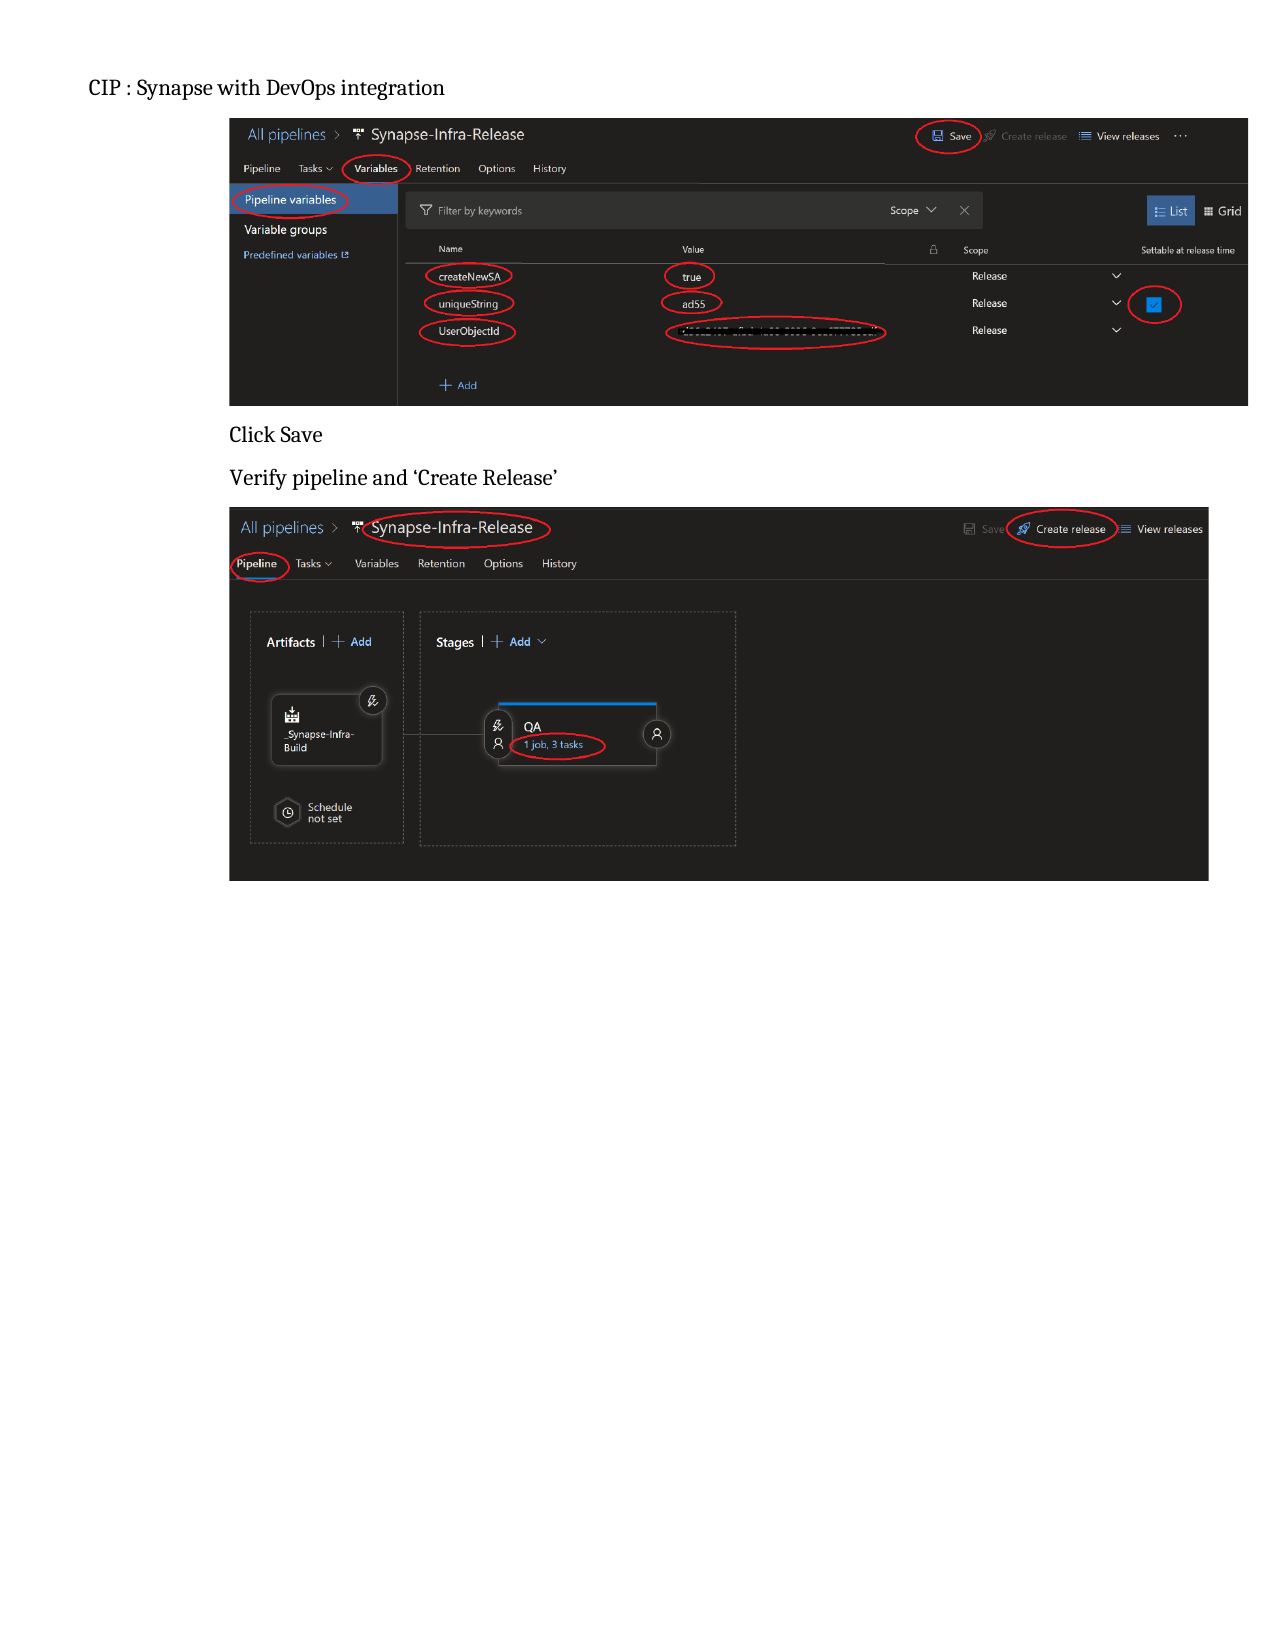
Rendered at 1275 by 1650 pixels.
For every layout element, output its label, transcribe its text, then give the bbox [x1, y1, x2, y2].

picture [229, 118, 1249, 406]
text Click Save [229, 422, 1196, 448]
picture [229, 507, 1209, 881]
text Verify pipeline and ‘Create Release’ [229, 464, 1196, 491]
